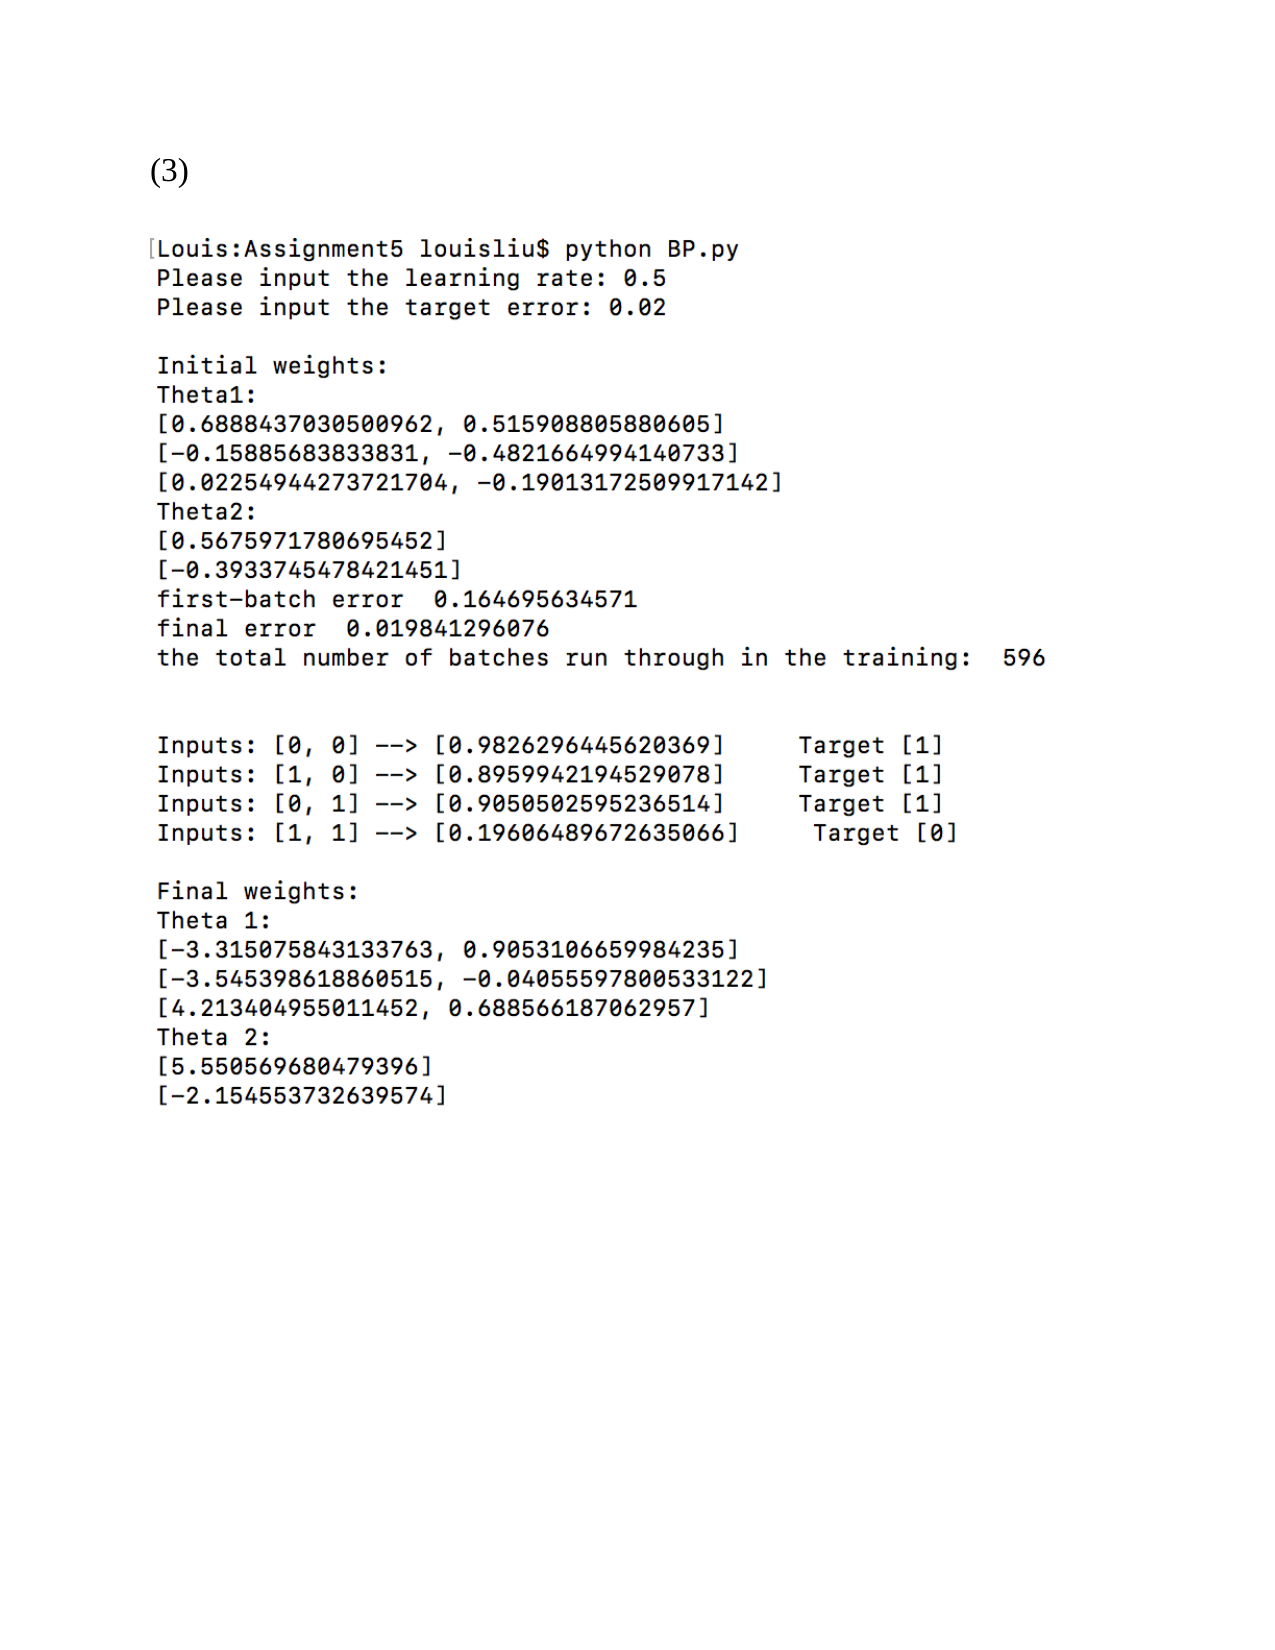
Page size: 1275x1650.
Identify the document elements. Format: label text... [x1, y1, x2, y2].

text (3) [150, 150, 1125, 188]
picture [150, 213, 1111, 1137]
